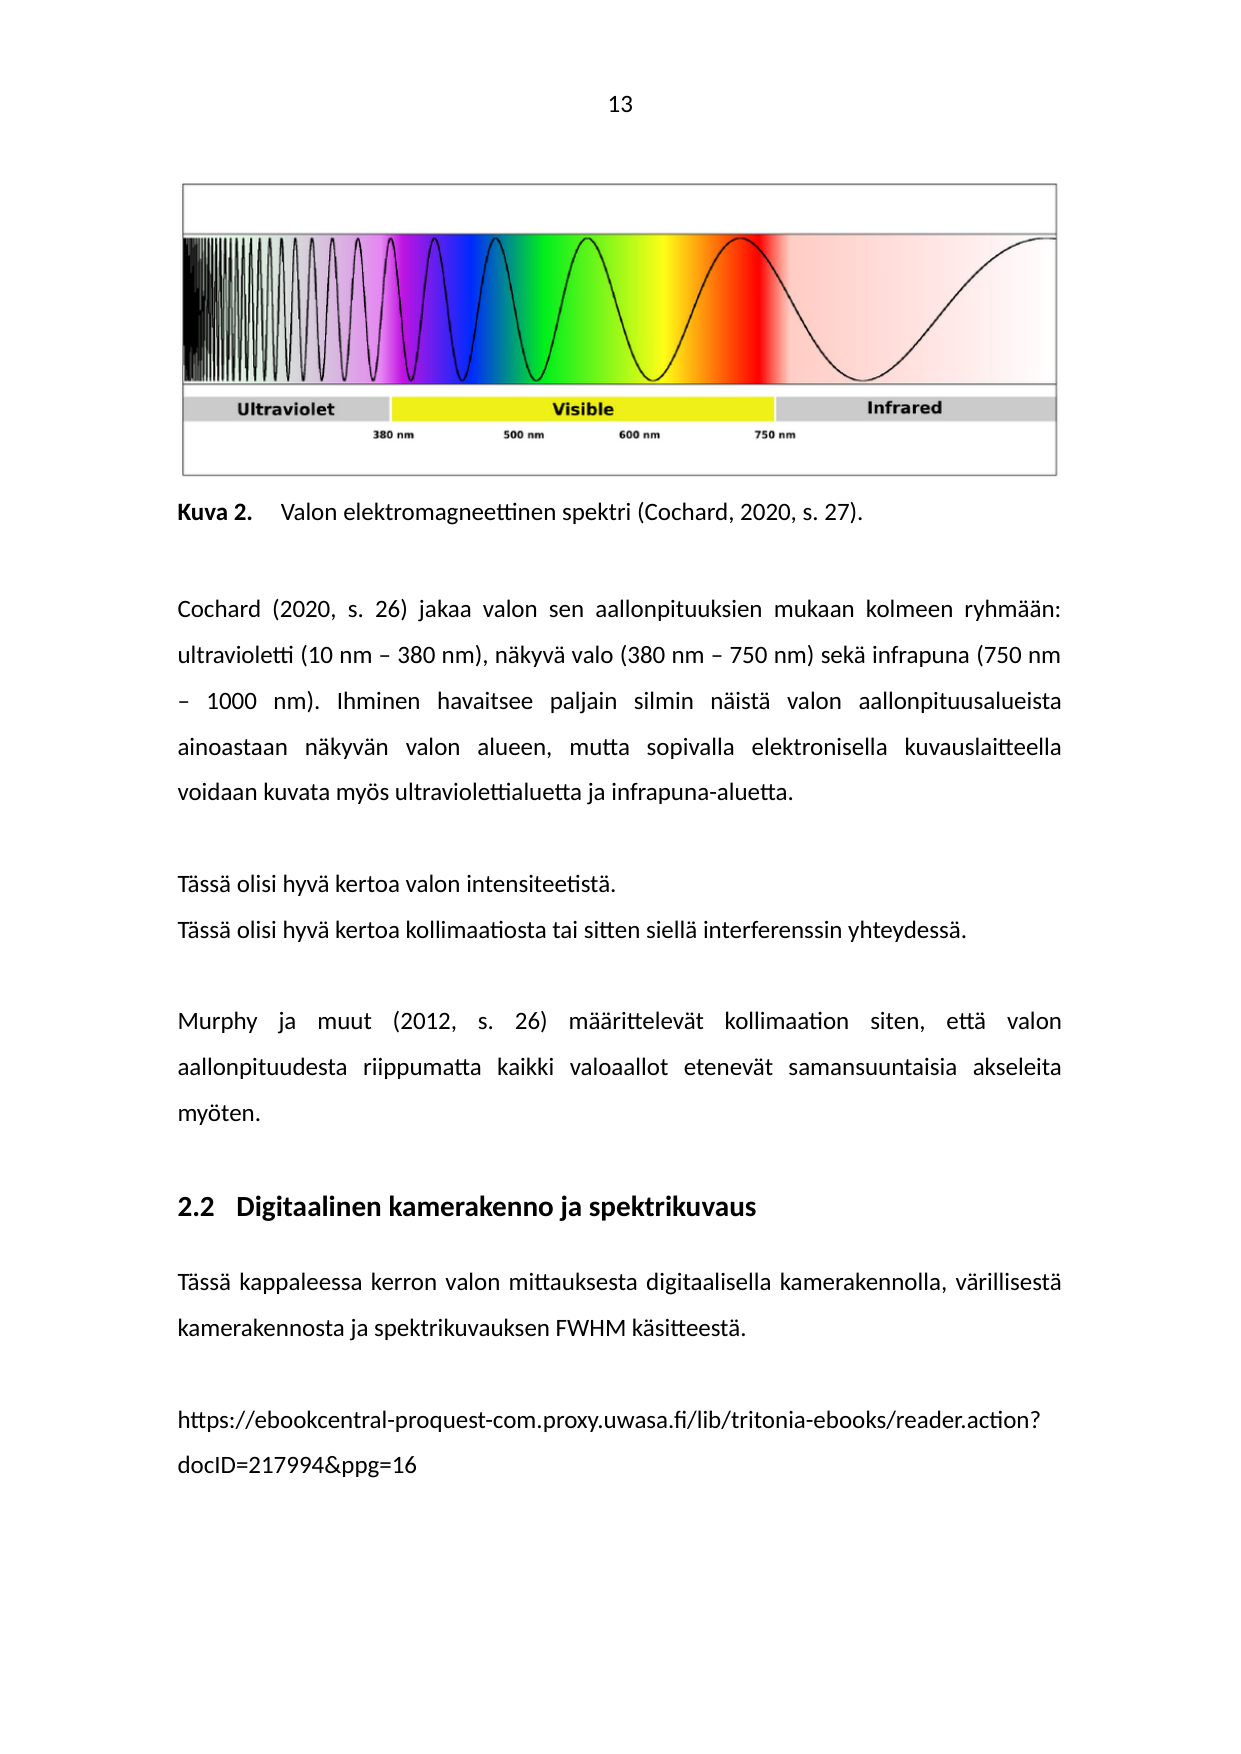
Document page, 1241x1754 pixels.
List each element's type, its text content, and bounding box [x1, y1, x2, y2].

subtitle Digitaalinen kamerakenno ja spektrikuvaus [177, 1188, 1063, 1224]
text Tässä kappaleessa kerron valon mittauksesta digitaalisella kamerakennolla, värillisestä kamerakennosta ja spektrikuvauksen FWHM käsitteestä. [177, 1267, 1063, 1343]
picture [177, 177, 1063, 484]
text Kuva 2. Valon elektromagneettinen spektri (Cochard, 2020, s. 27). [177, 497, 1063, 527]
text Tässä olisi hyvä kertoa kollimaatiosta tai sitten siellä interferenssin yhteydessä. [177, 914, 1063, 944]
text Murphy ja muut (2012, s. 26) määrittelevät kollimaation siten, että valon aallonpituudesta riippumatta kaikki valoaallot etenevät samansuuntaisia akseleita myöten. [177, 1005, 1063, 1127]
text Cochard (2020, s. 26) jakaa valon sen aallonpituuksien mukaan kolmeen ryhmään: ultravioletti (10 nm – 380 nm), näkyvä valo (380 nm – 750 nm) sekä infrapuna (750 nm – 1000 nm). Ihminen havaitsee paljain silmin näistä valon aallonpituusalueista ainoastaan näkyvän valon alueen, mutta sopivalla elektronisella kuvauslaitteella voidaan kuvata myös ultraviolettialuetta ja infrapuna-aluetta. [177, 594, 1063, 807]
text https://ebookcentral-proquest-com.proxy.uwasa.fi/lib/tritonia-ebooks/reader.action?docID=217994&ppg=16 [177, 1404, 1063, 1480]
text Tässä olisi hyvä kertoa valon intensiteetistä. [177, 868, 1063, 898]
